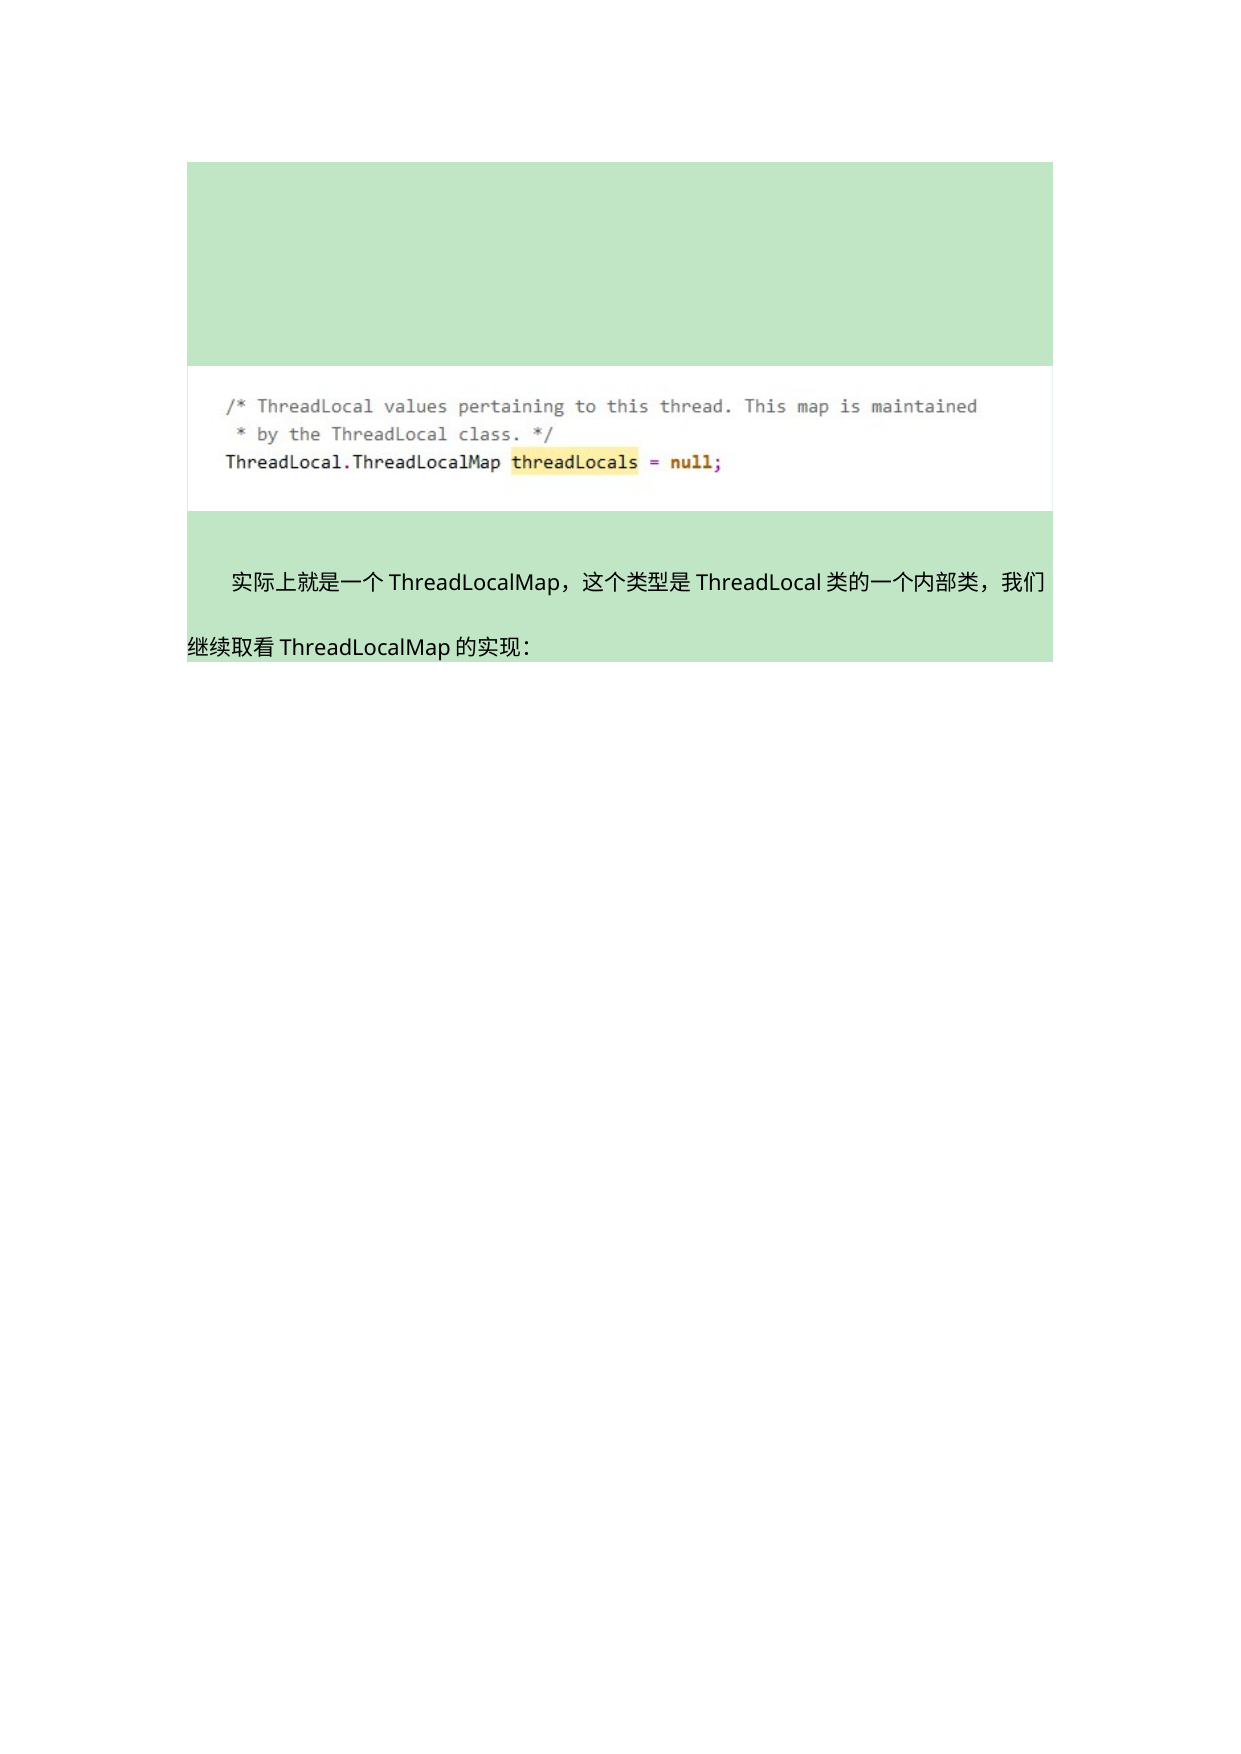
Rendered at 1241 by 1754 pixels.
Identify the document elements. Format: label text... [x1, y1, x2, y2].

text 实际上就是一个ThreadLocalMap，这个类型是ThreadLocal类的一个内部类，我们继续取看ThreadLocalMap的实现： [187, 565, 1053, 662]
picture [187, 366, 1053, 511]
